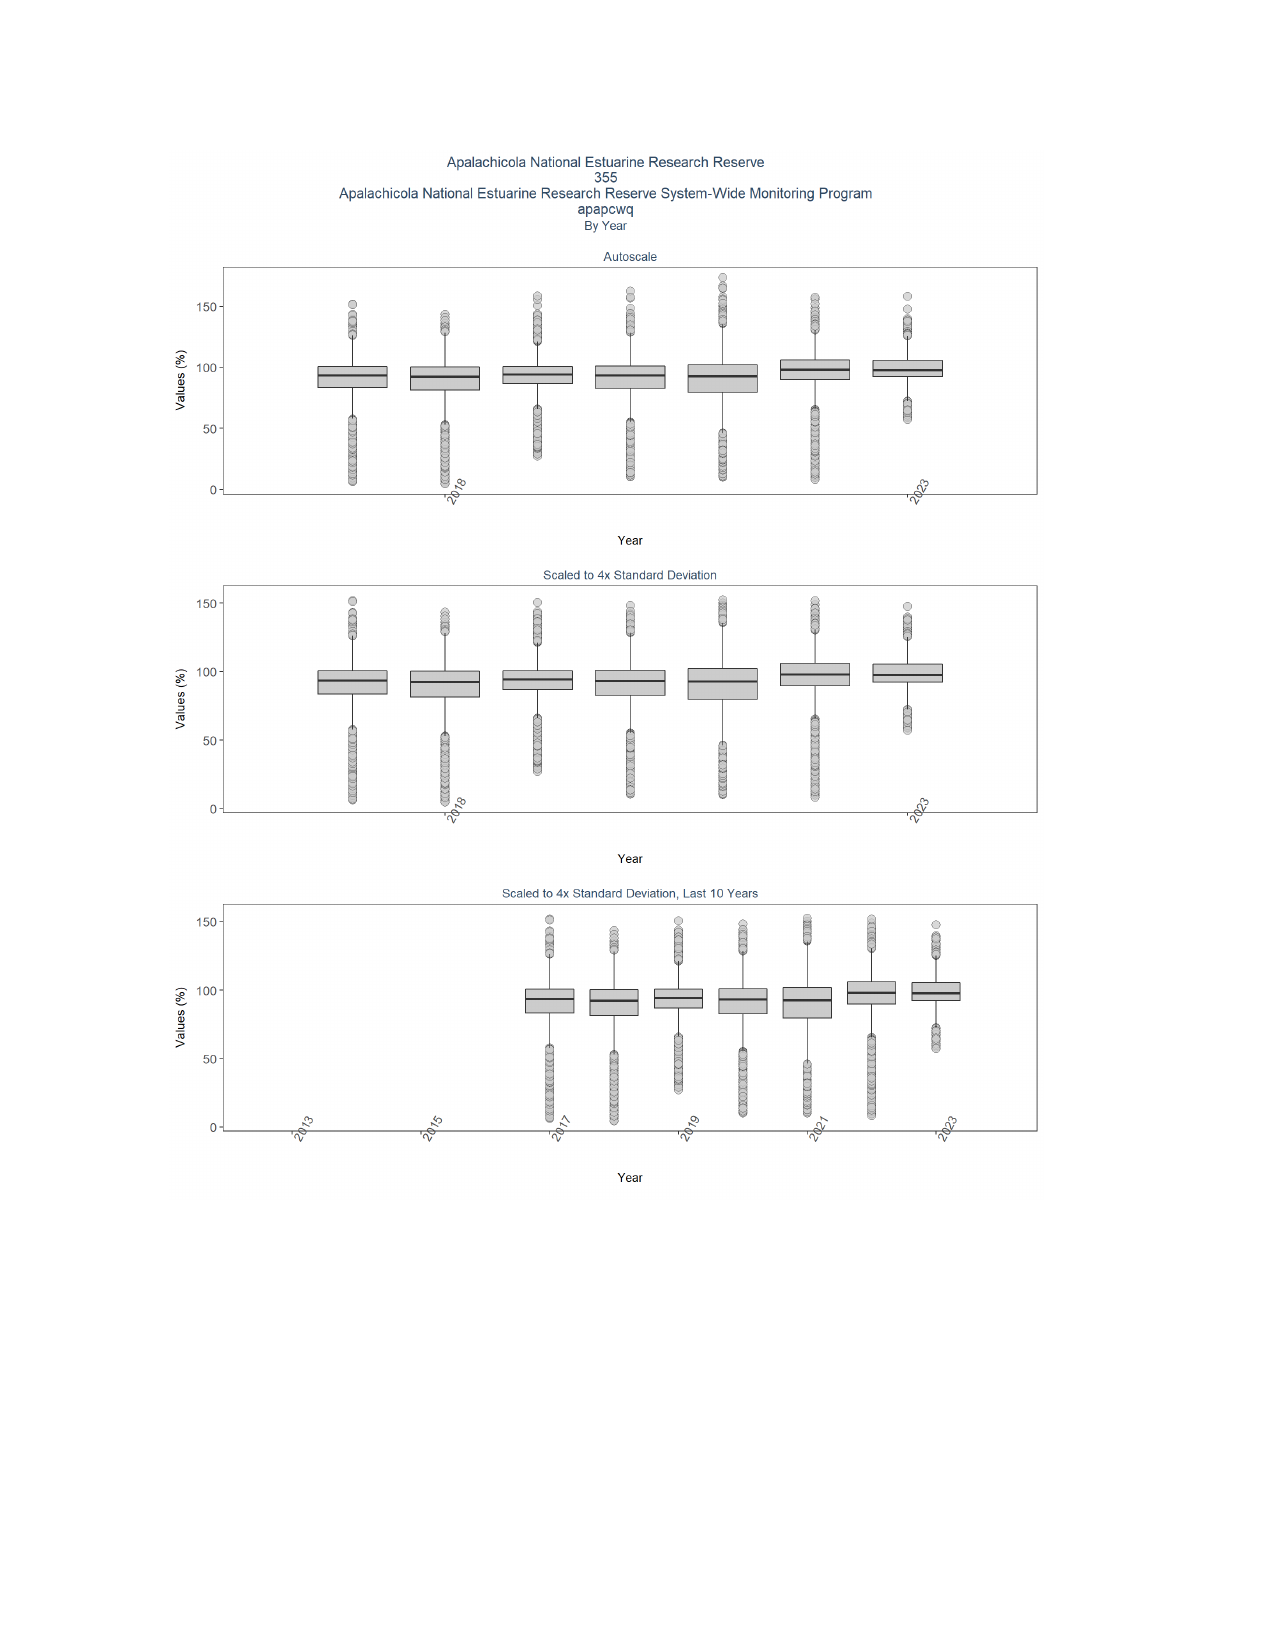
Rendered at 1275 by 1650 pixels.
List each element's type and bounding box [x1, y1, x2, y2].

picture [168, 150, 1044, 1200]
